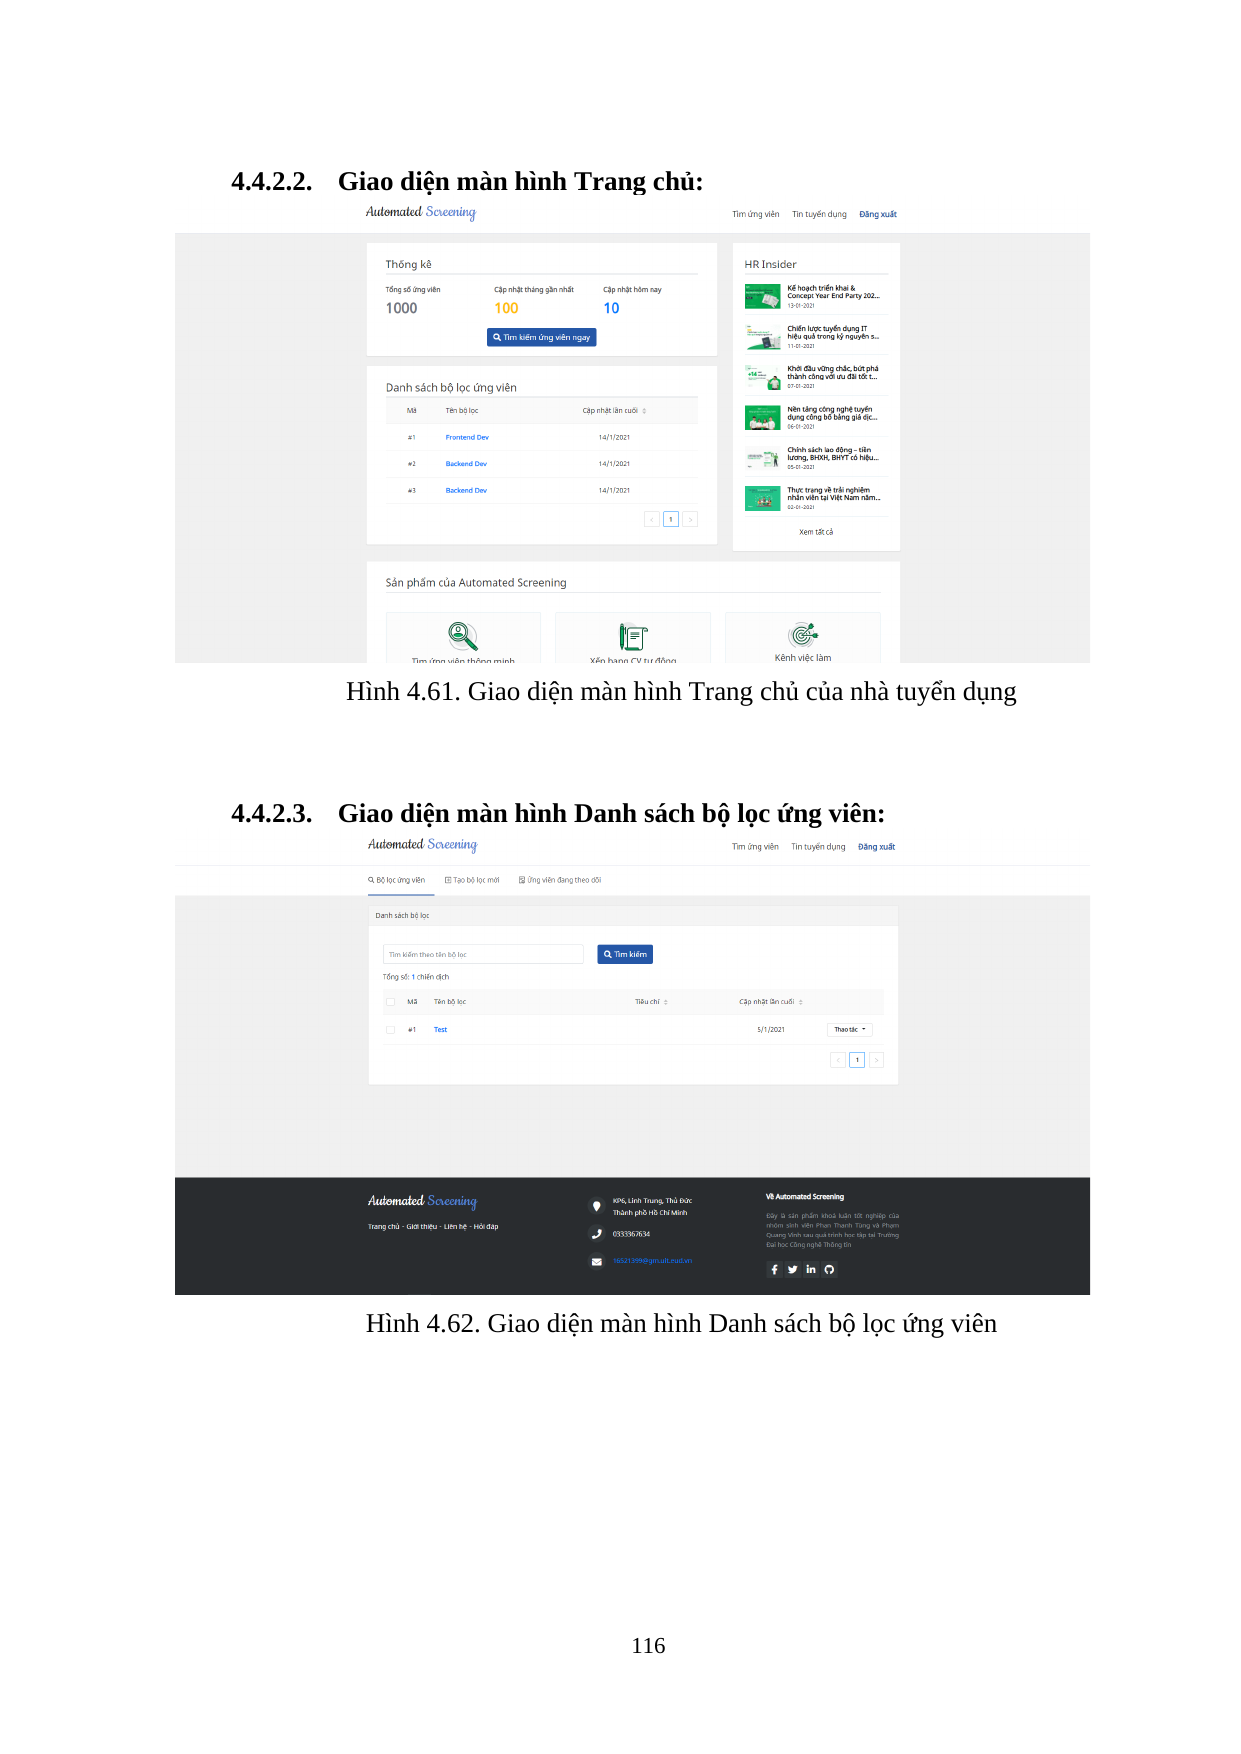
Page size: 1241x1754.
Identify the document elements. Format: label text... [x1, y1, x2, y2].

picture [175, 195, 1091, 663]
text Hình 4.61. Giao diện màn hình Trang chủ của nhà tuyển dụng [175, 675, 1188, 707]
list Giao diện màn hình Trang chủ: [231, 164, 1188, 196]
picture [175, 828, 1091, 1295]
text Hình 4.62. Giao diện màn hình Danh sách bộ lọc ứng viên [175, 1308, 1188, 1339]
list Giao diện màn hình Danh sách bộ lọc ứng viên: [231, 797, 1188, 828]
